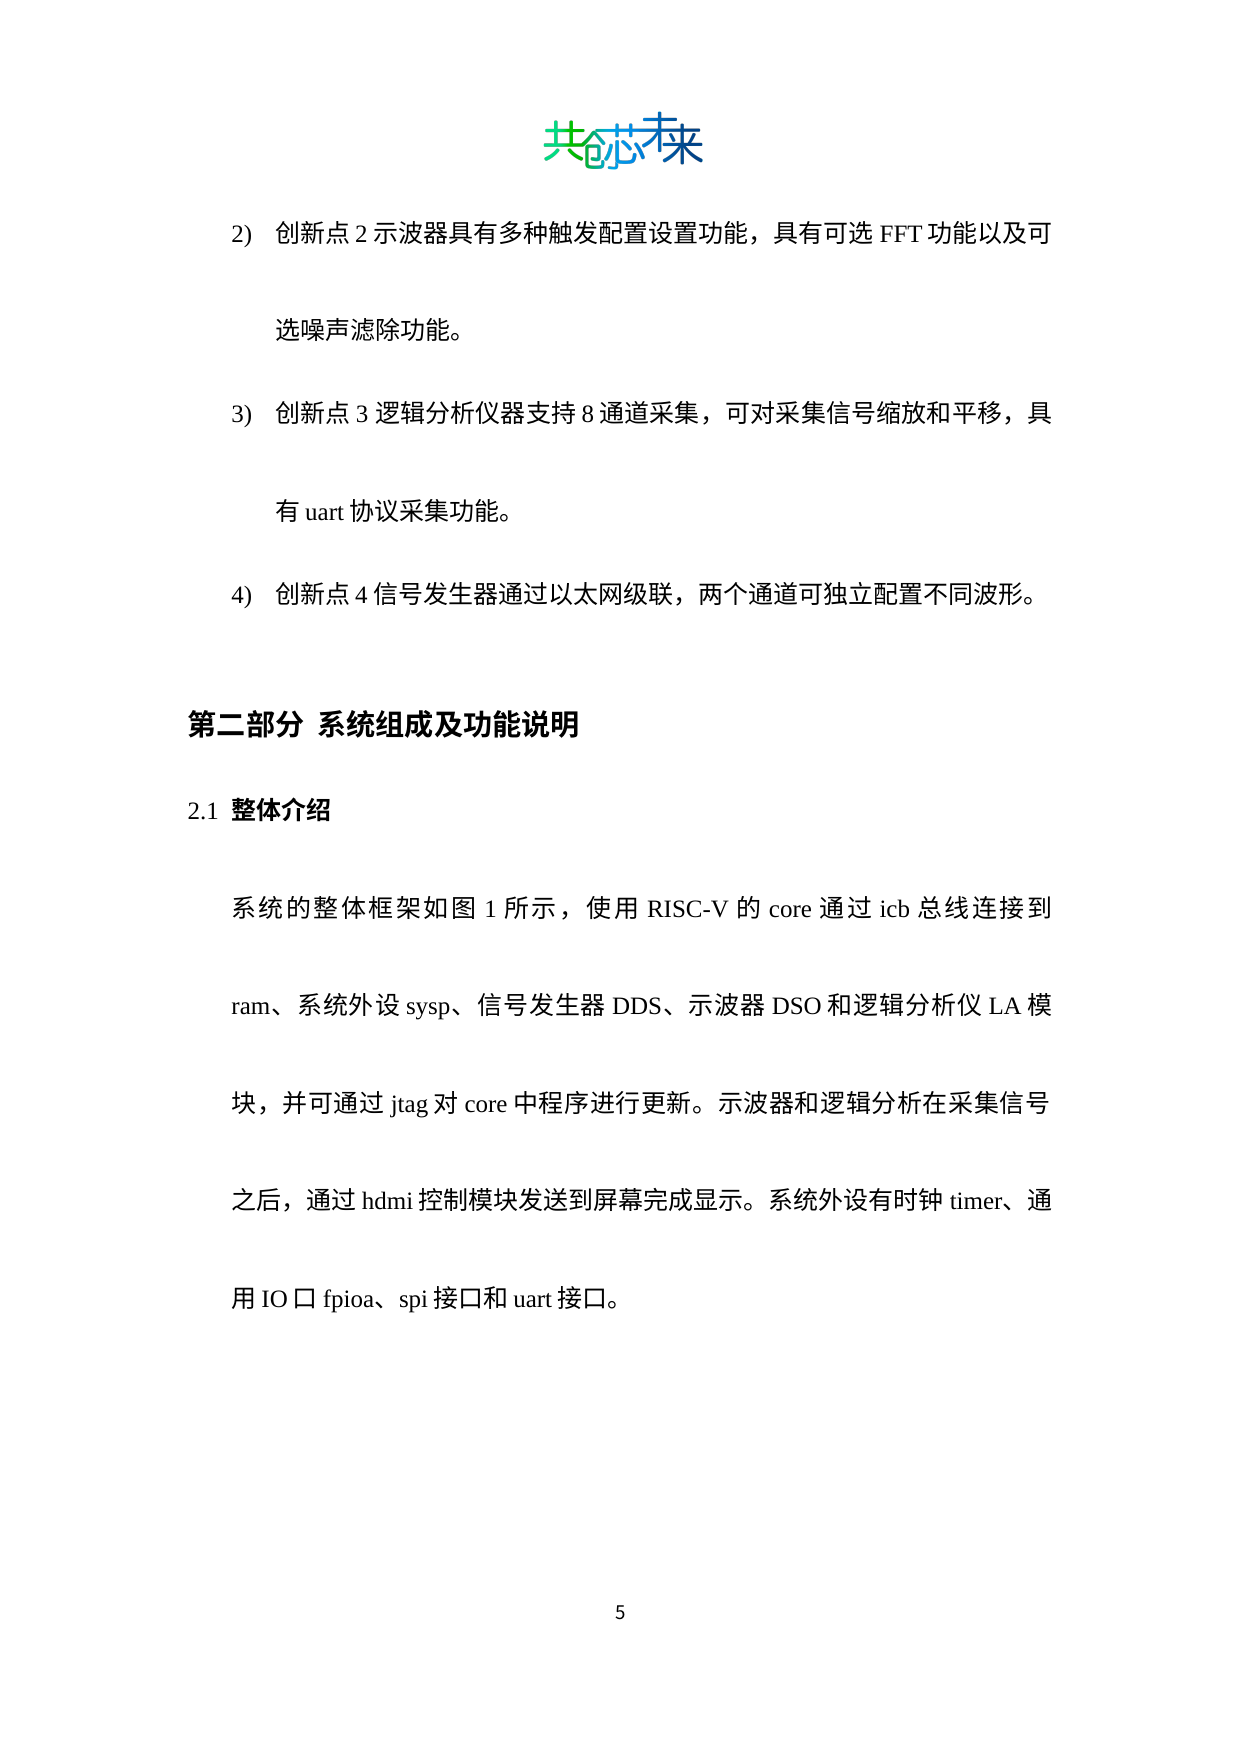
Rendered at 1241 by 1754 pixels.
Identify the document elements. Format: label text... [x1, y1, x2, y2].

picture [510, 88, 730, 198]
text 第二部分 系统组成及功能说明 [187, 690, 1053, 755]
list 创新点2 示波器具有多种触发配置设置功能，具有可选FFT功能以及可选噪声滤除功能。 [231, 199, 1053, 361]
list 整体介绍 系统的整体框架如图1所示，使用RISC-V的core通过icb总线连接到ram、系统外设sysp、信号发生器DDS、示波器DSO和逻辑分析仪LA模块，并可通过jtag对core中程序进行更新。示波器和逻辑分析在采集信号之后，通过hdmi控制模块发送到屏幕完成显示。系统外设有时钟timer、通用IO口fpioa、spi接口和uart接口。 [187, 776, 1053, 1329]
list 创新点3 逻辑分析仪器支持8通道采集，可对采集信号缩放和平移，具有uart协议采集功能。 [231, 379, 1053, 542]
list 创新点4 信号发生器通过以太网级联，两个通道可独立配置不同波形。 [231, 560, 1053, 625]
